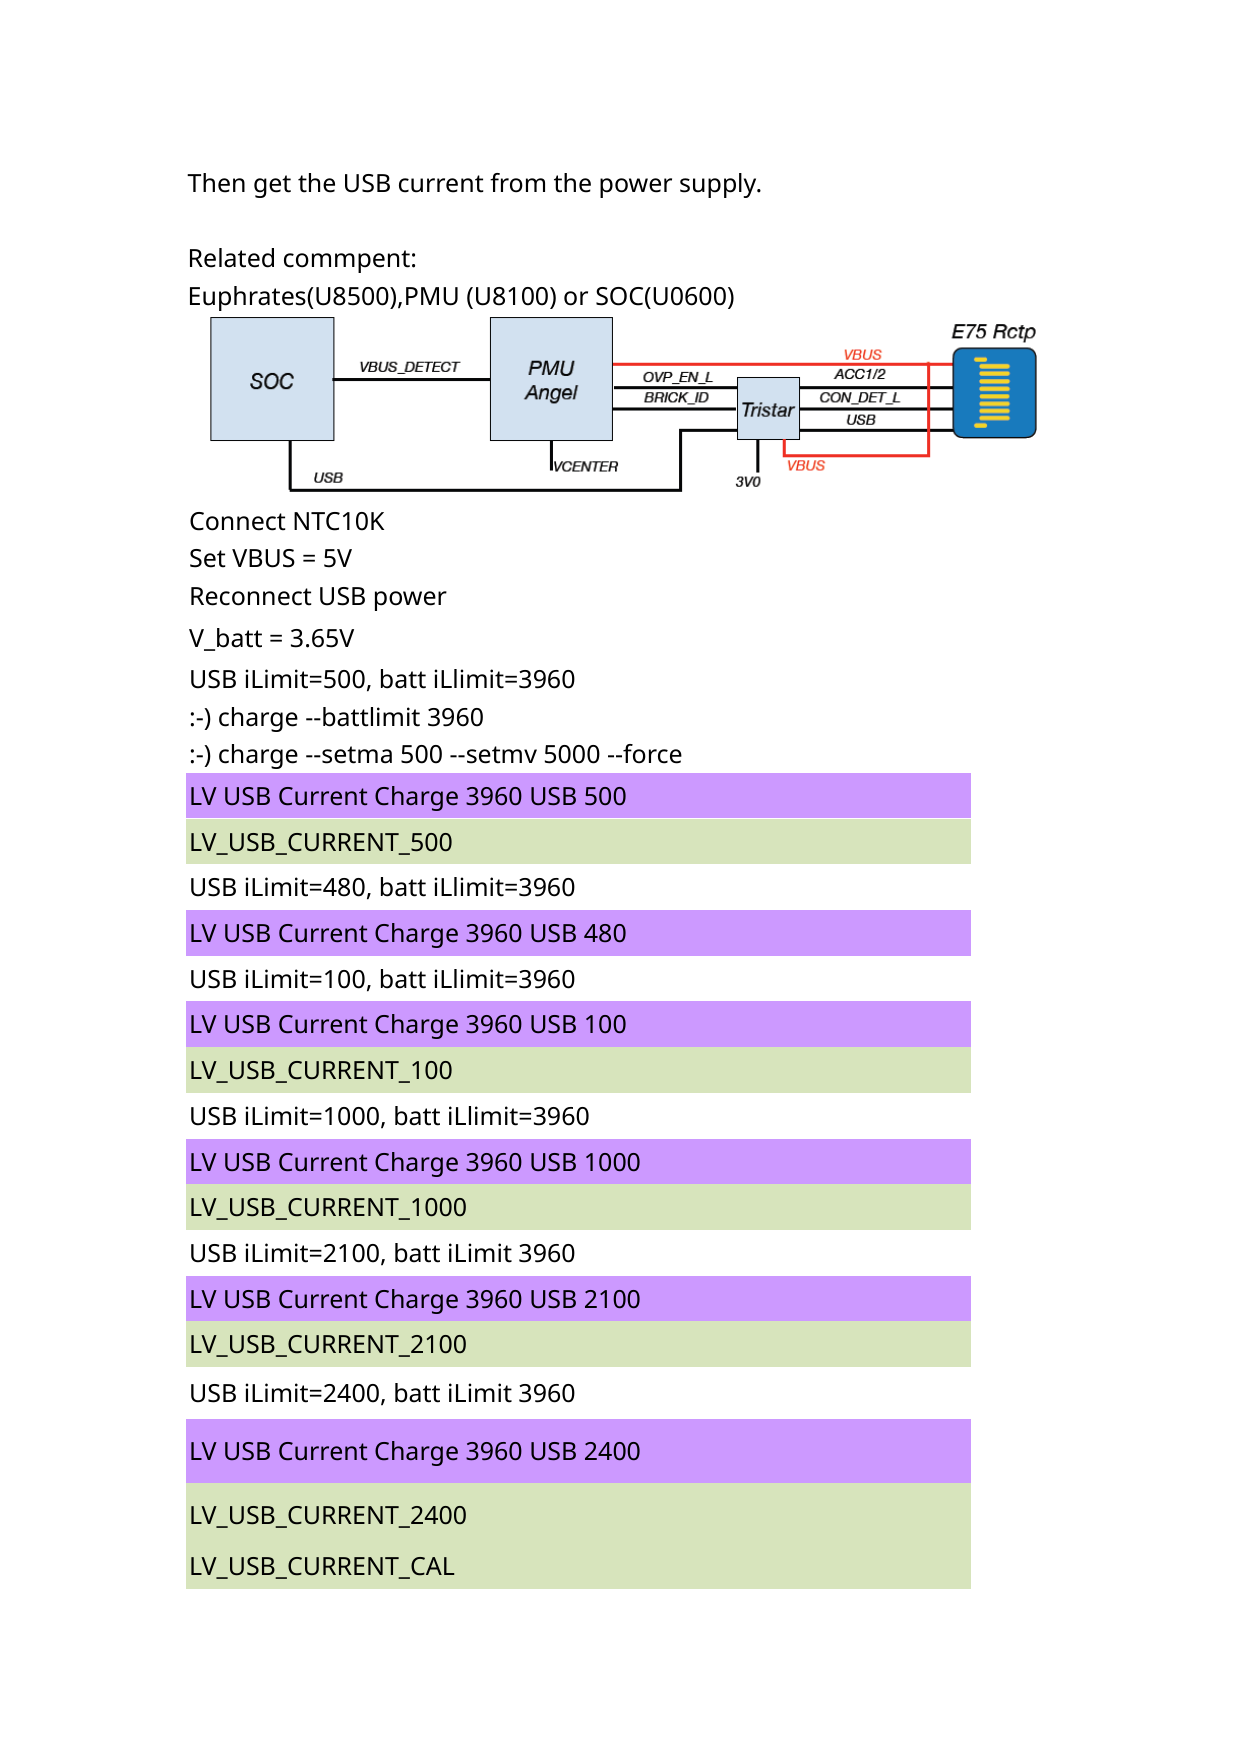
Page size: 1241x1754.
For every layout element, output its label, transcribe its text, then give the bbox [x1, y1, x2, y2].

text Then get the USB current from the power supply. [187, 164, 1053, 202]
table_cell USB iLimit=480, batt iLlimit=3960 [186, 864, 971, 910]
table_cell USB iLimit=1000, batt iLlimit=3960 [186, 1093, 971, 1138]
table_cell USB iLimit=500, batt iLlimit=3960 :-) charge --battlimit 3960 :-) charge --setma 500 --setmv 5000 --force [186, 660, 971, 773]
table_header Connect NTC10K Set VBUS = 5V Reconnect USB power [186, 502, 971, 614]
table_cell LV_USB_CURRENT_2100 [186, 1321, 971, 1367]
table_cell LV USB Current Charge 3960 USB 100 [186, 1001, 971, 1047]
table_cell USB iLimit=2400, batt iLimit 3960 [186, 1367, 971, 1419]
table_cell LV_USB_CURRENT_2400 [186, 1483, 971, 1547]
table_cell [186, 1547, 971, 1589]
text Related commpent: [187, 239, 1053, 277]
table_cell LV USB Current Charge 3960 USB 2100 [186, 1276, 971, 1321]
table_cell V_batt = 3.65V [186, 615, 971, 660]
table_cell LV_USB_CURRENT_500 [186, 819, 971, 864]
table_cell LV USB Current Charge 3960 USB 500 [186, 773, 971, 818]
text Euphrates(U8500),PMU (U8100) or SOC(U0600) [187, 277, 1053, 314]
table_cell LV USB Current Charge 3960 USB 480 [186, 910, 971, 956]
picture [187, 315, 1042, 501]
table_cell LV USB Current Charge 3960 USB 1000 [186, 1139, 971, 1184]
table_cell USB iLimit=100, batt iLlimit=3960 [186, 956, 971, 1001]
table_cell LV_USB_CURRENT_1000 [186, 1184, 971, 1230]
table_cell USB iLimit=2100, batt iLimit 3960 [186, 1230, 971, 1276]
table_cell LV_USB_CURRENT_100 [186, 1047, 971, 1093]
table_cell LV USB Current Charge 3960 USB 2400 [186, 1419, 971, 1483]
